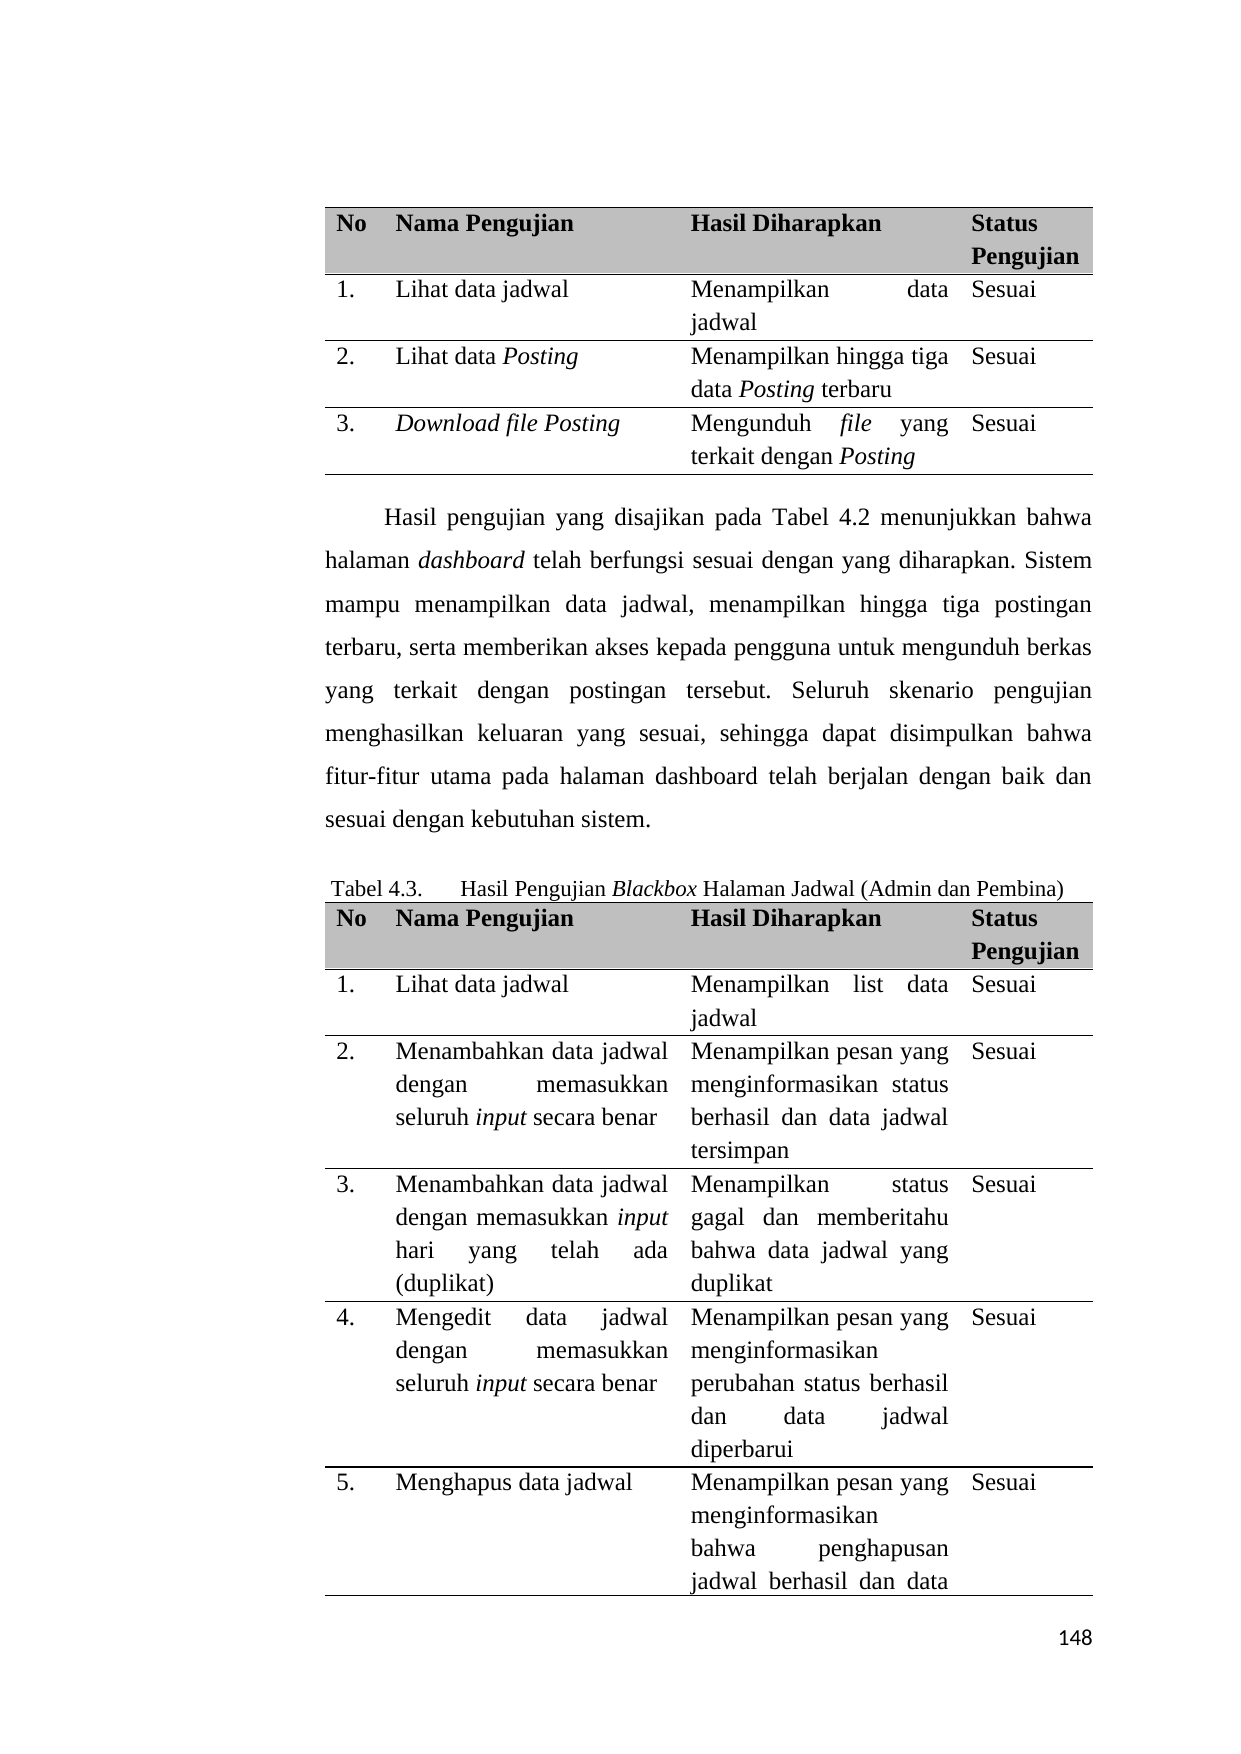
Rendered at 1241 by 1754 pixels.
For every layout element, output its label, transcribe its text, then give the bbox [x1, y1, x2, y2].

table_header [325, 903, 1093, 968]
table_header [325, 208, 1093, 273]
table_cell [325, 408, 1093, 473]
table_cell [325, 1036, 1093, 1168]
text Hasil pengujian yang disajikan pada Tabel 4.2 menunjukkan bahwa halaman dashboard telah berfungsi sesuai dengan yang diharapkan. Sistem mampu menampilkan data jadwal, menampilkan hingga tiga postingan terbaru, serta memberikan akses kepada pengguna untuk mengunduh berkas yang terkait dengan postingan tersebut. Seluruh skenario pengujian menghasilkan keluaran yang sesuai, sehingga dapat disimpulkan bahwa fitur-fitur utama pada halaman dashboard telah berjalan dengan baik dan sesuai dengan kebutuhan sistem. [325, 502, 1092, 833]
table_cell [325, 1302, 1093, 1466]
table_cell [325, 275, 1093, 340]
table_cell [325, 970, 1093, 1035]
text Hasil Pengujian Blackbox Halaman Jadwal (Admin dan Pembina) [302, 876, 1092, 902]
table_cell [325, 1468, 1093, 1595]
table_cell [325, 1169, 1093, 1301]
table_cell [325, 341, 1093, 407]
